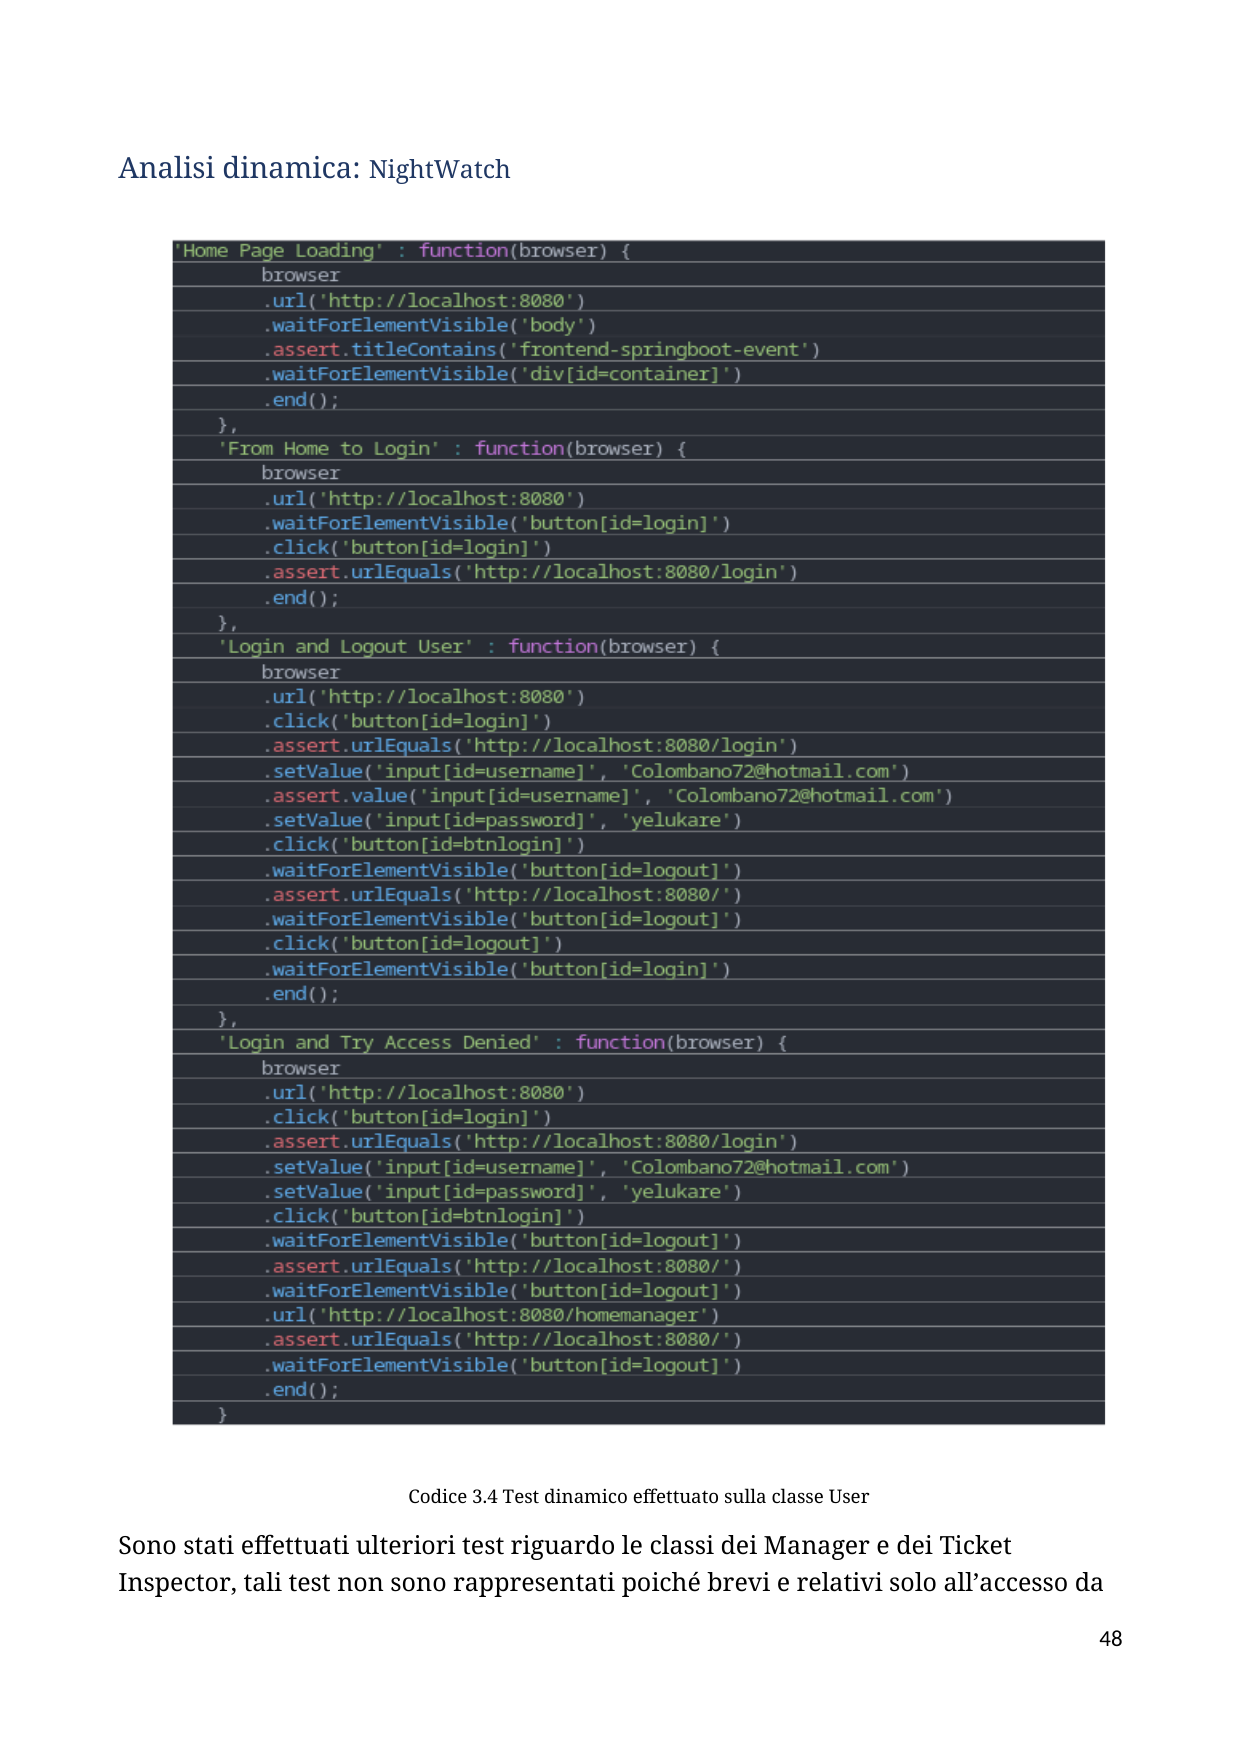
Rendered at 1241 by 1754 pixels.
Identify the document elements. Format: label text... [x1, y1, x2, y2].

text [118, 1528, 1122, 1599]
subtitle Analisi dinamica: NightWatch [118, 148, 1122, 187]
text Codice 3.4 Test dinamico effettuato sulla classe User [156, 1484, 1122, 1509]
